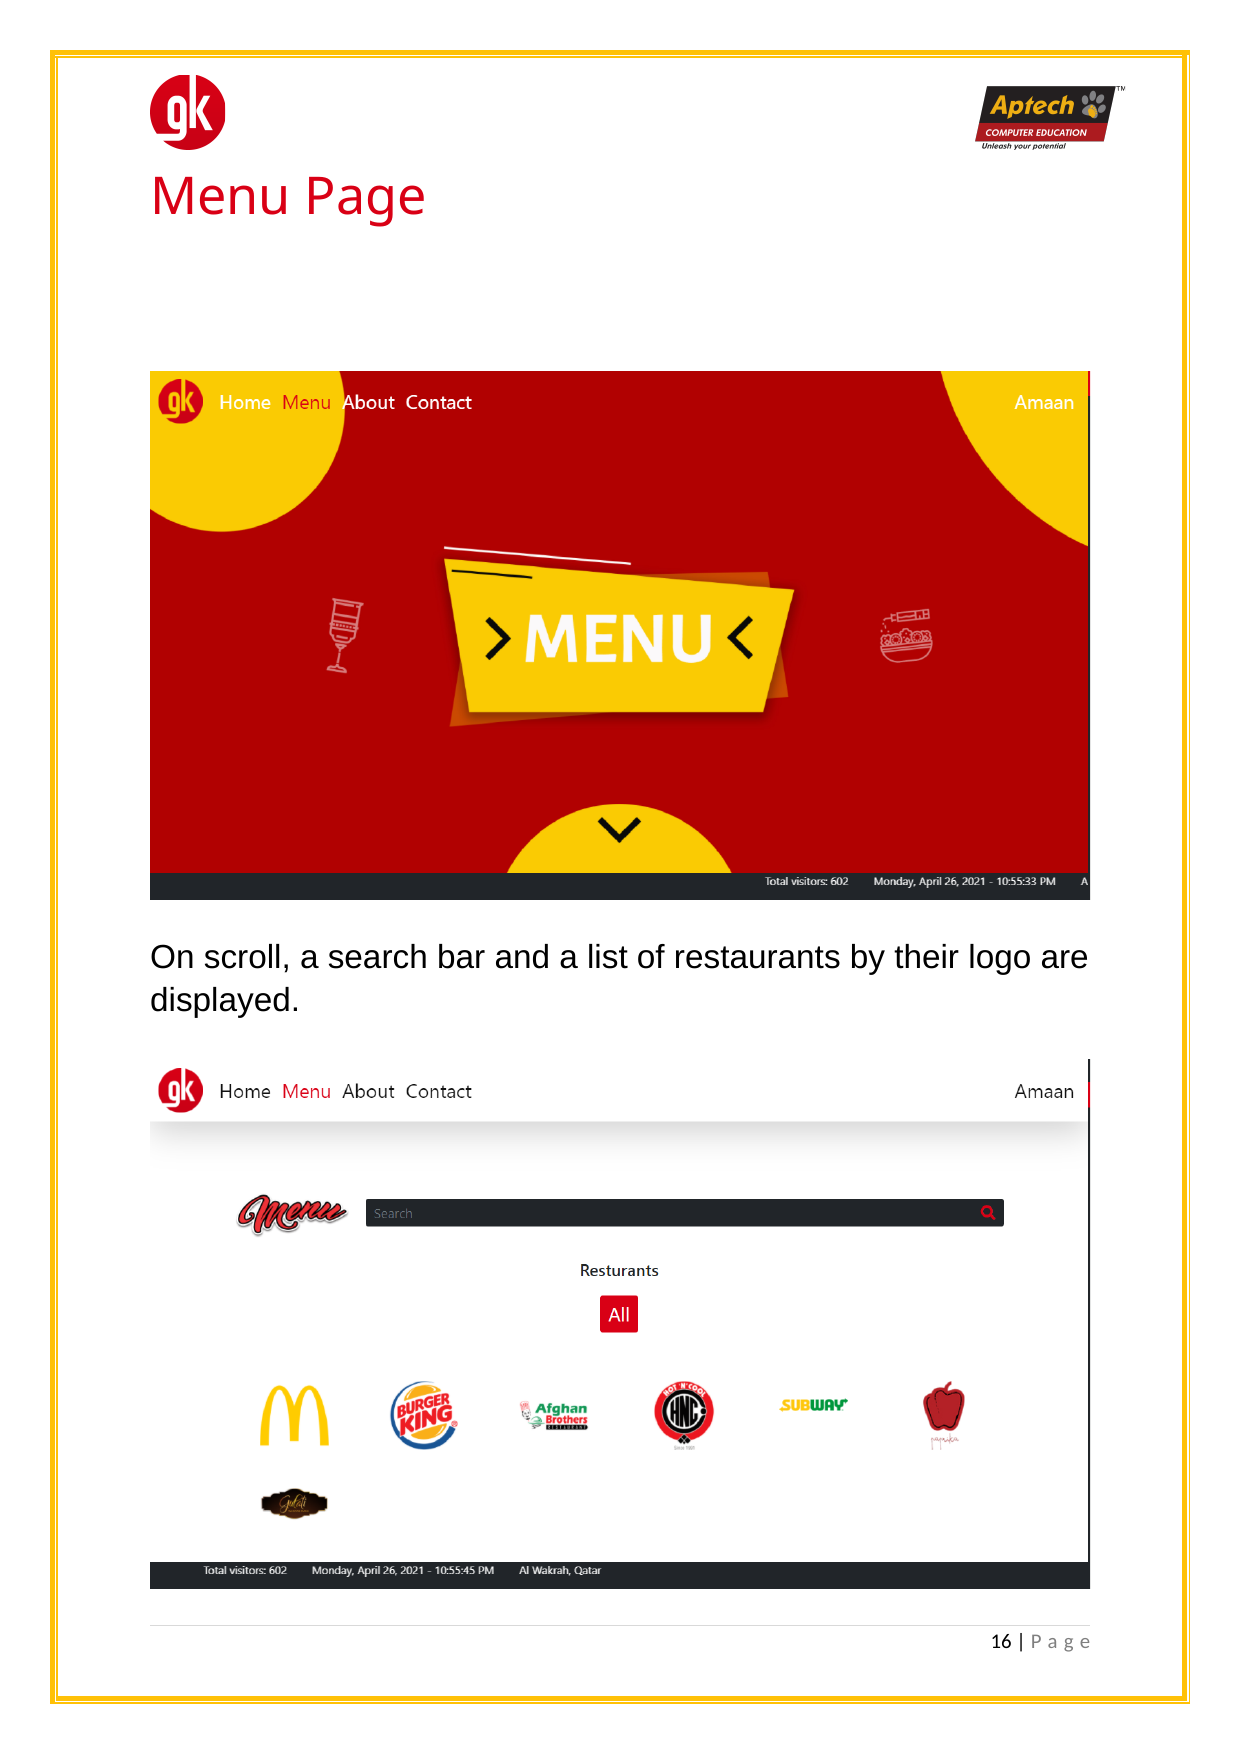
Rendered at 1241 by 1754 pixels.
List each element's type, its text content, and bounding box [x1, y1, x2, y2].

picture [150, 1059, 1091, 1589]
picture [975, 86, 1125, 150]
picture [150, 75, 226, 150]
picture [150, 371, 1091, 900]
text On scroll, a search bar and a list of restaurants by their logo are displayed. [150, 938, 1090, 1018]
subtitle Menu Page [150, 158, 1090, 336]
